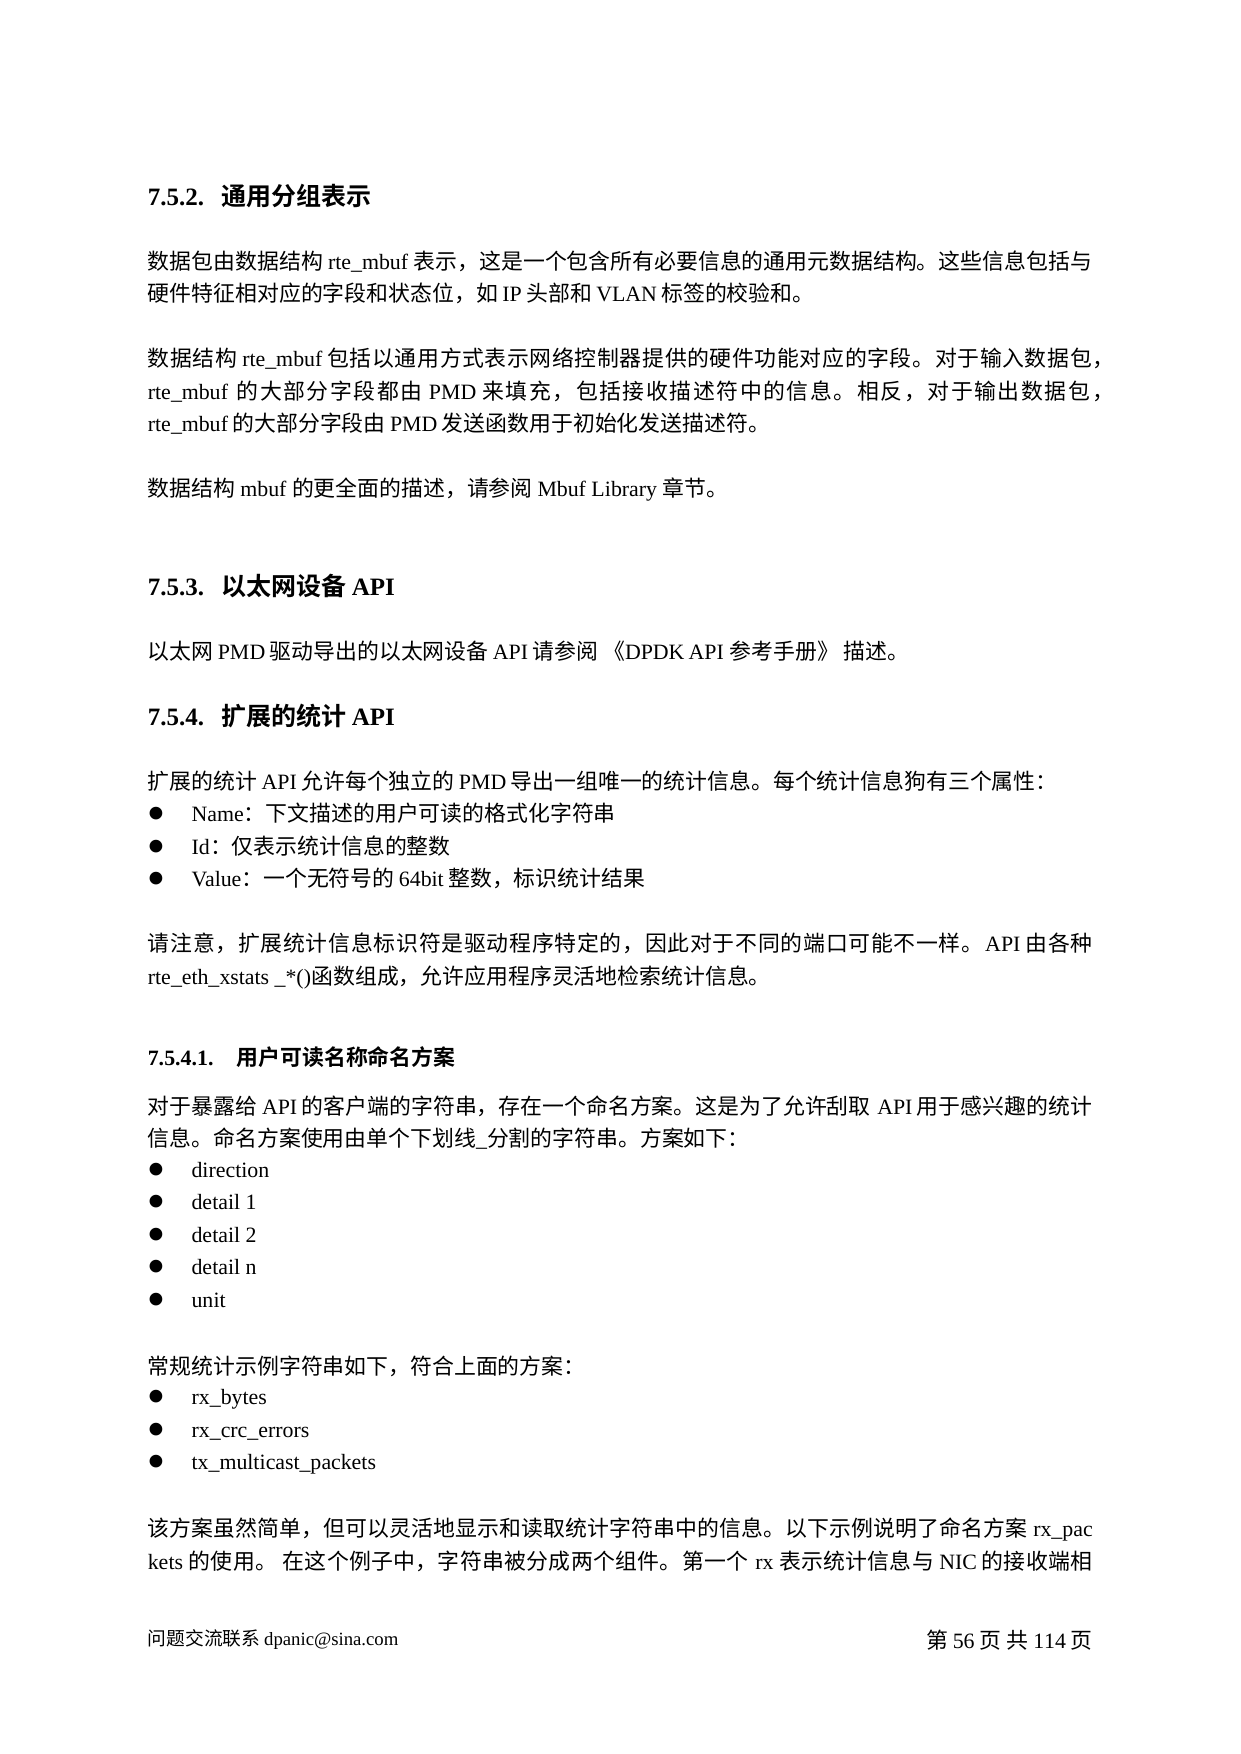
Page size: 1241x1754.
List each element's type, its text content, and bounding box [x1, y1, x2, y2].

list unit [148, 1283, 1092, 1316]
text 数据结构rte_mbuf包括以通用方式表示网络控制器提供的硬件功能对应的字段。对于输入数据包，rte_mbuf 的大部分字段都由PMD来填充，包括接收描述符中的信息。相反，对于输出数据包，rte_mbuf的大部分字段由PMD发送函数用于初始化发送描述符。 [148, 341, 1092, 438]
text 对于暴露给API的客户端的字符串，存在一个命名方案。这是为了允许刮取API用于感兴趣的统计信息。命名方案使用由单个下划线_分割的字符串。方案如下： [148, 1088, 1092, 1153]
list tx_multicast_packets [148, 1446, 1092, 1478]
list Name：下文描述的用户可读的格式化字符串 [148, 796, 1092, 828]
subtitle 以太网设备API [148, 552, 1092, 617]
list rx_bytes [148, 1381, 1092, 1413]
text 数据结构 mbuf 的更全面的描述，请参阅 Mbuf Library 章节。 [148, 471, 1092, 503]
list Value：一个无符号的64bit整数，标识统计结果 [148, 861, 1092, 893]
text 以太网PMD驱动导出的以太网设备API请参阅 《DPDK API 参考手册》 描述。 [148, 633, 1092, 666]
subtitle 用户可读名称命名方案 [148, 1039, 1092, 1072]
list detail 1 [148, 1186, 1092, 1218]
list direction [148, 1153, 1092, 1186]
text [148, 1511, 1092, 1576]
subtitle 扩展的统计API [148, 682, 1092, 747]
list detail 2 [148, 1218, 1092, 1251]
list detail n [148, 1251, 1092, 1283]
list Id：仅表示统计信息的整数 [148, 828, 1092, 861]
list rx_crc_errors [148, 1413, 1092, 1446]
text 数据包由数据结构 rte_mbuf 表示，这是一个包含所有必要信息的通用元数据结构。这些信息包括与硬件特征相对应的字段和状态位，如IP头部和VLAN标签的校验和。 [148, 243, 1092, 308]
text 请注意，扩展统计信息标识符是驱动程序特定的，因此对于不同的端口可能不一样。API由各种rte_eth_xstats _*()函数组成，允许应用程序灵活地检索统计信息。 [148, 926, 1092, 991]
text 扩展的统计API允许每个独立的PMD导出一组唯一的统计信息。每个统计信息狗有三个属性： [148, 763, 1092, 796]
text 常规统计示例字符串如下，符合上面的方案： [148, 1348, 1092, 1381]
subtitle 通用分组表示 [148, 162, 1092, 227]
